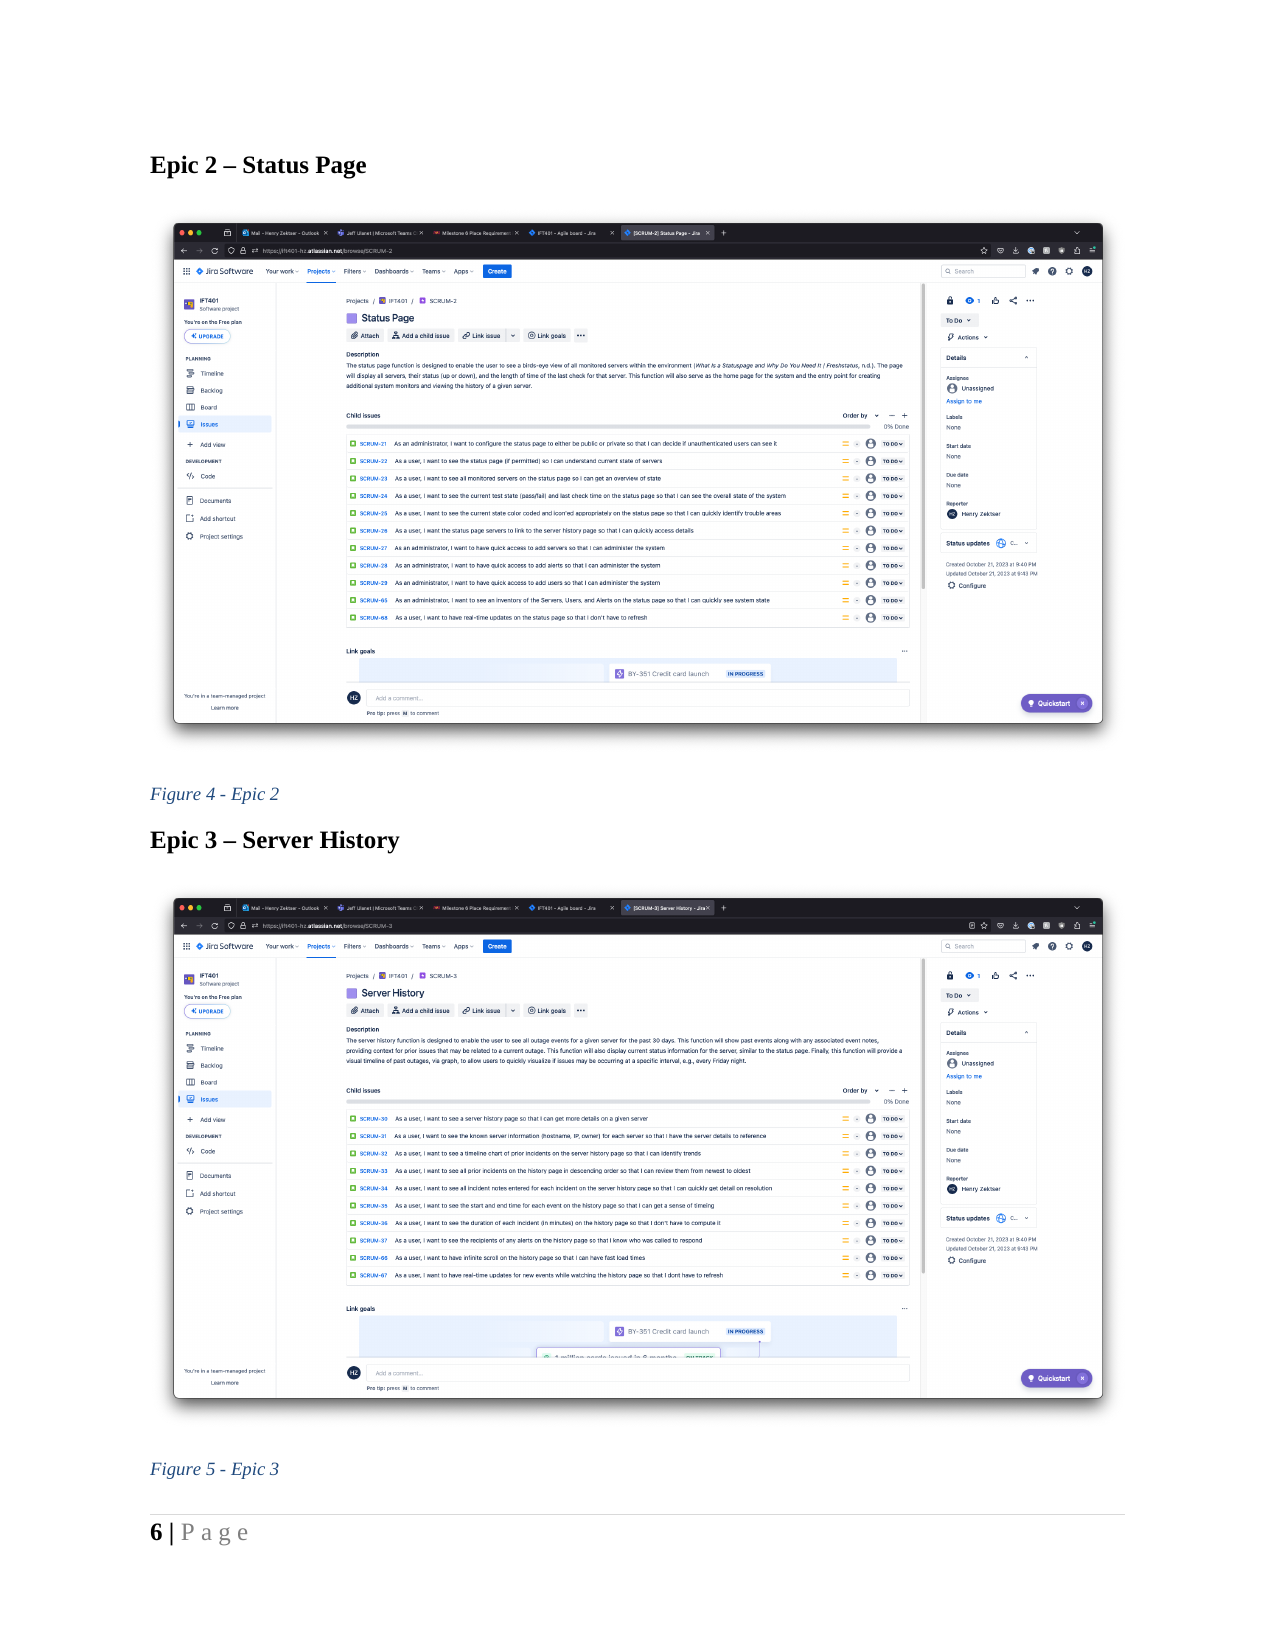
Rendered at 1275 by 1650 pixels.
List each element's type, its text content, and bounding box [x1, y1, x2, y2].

text Figure 4 - Epic 2 [150, 783, 1125, 804]
picture [150, 882, 1125, 1429]
subtitle Epic 2 – Status Page [150, 150, 1125, 179]
picture [150, 207, 1125, 754]
subtitle Epic 3 – Server History [150, 825, 1125, 854]
text Figure 5 - Epic 3 [150, 1458, 1125, 1479]
